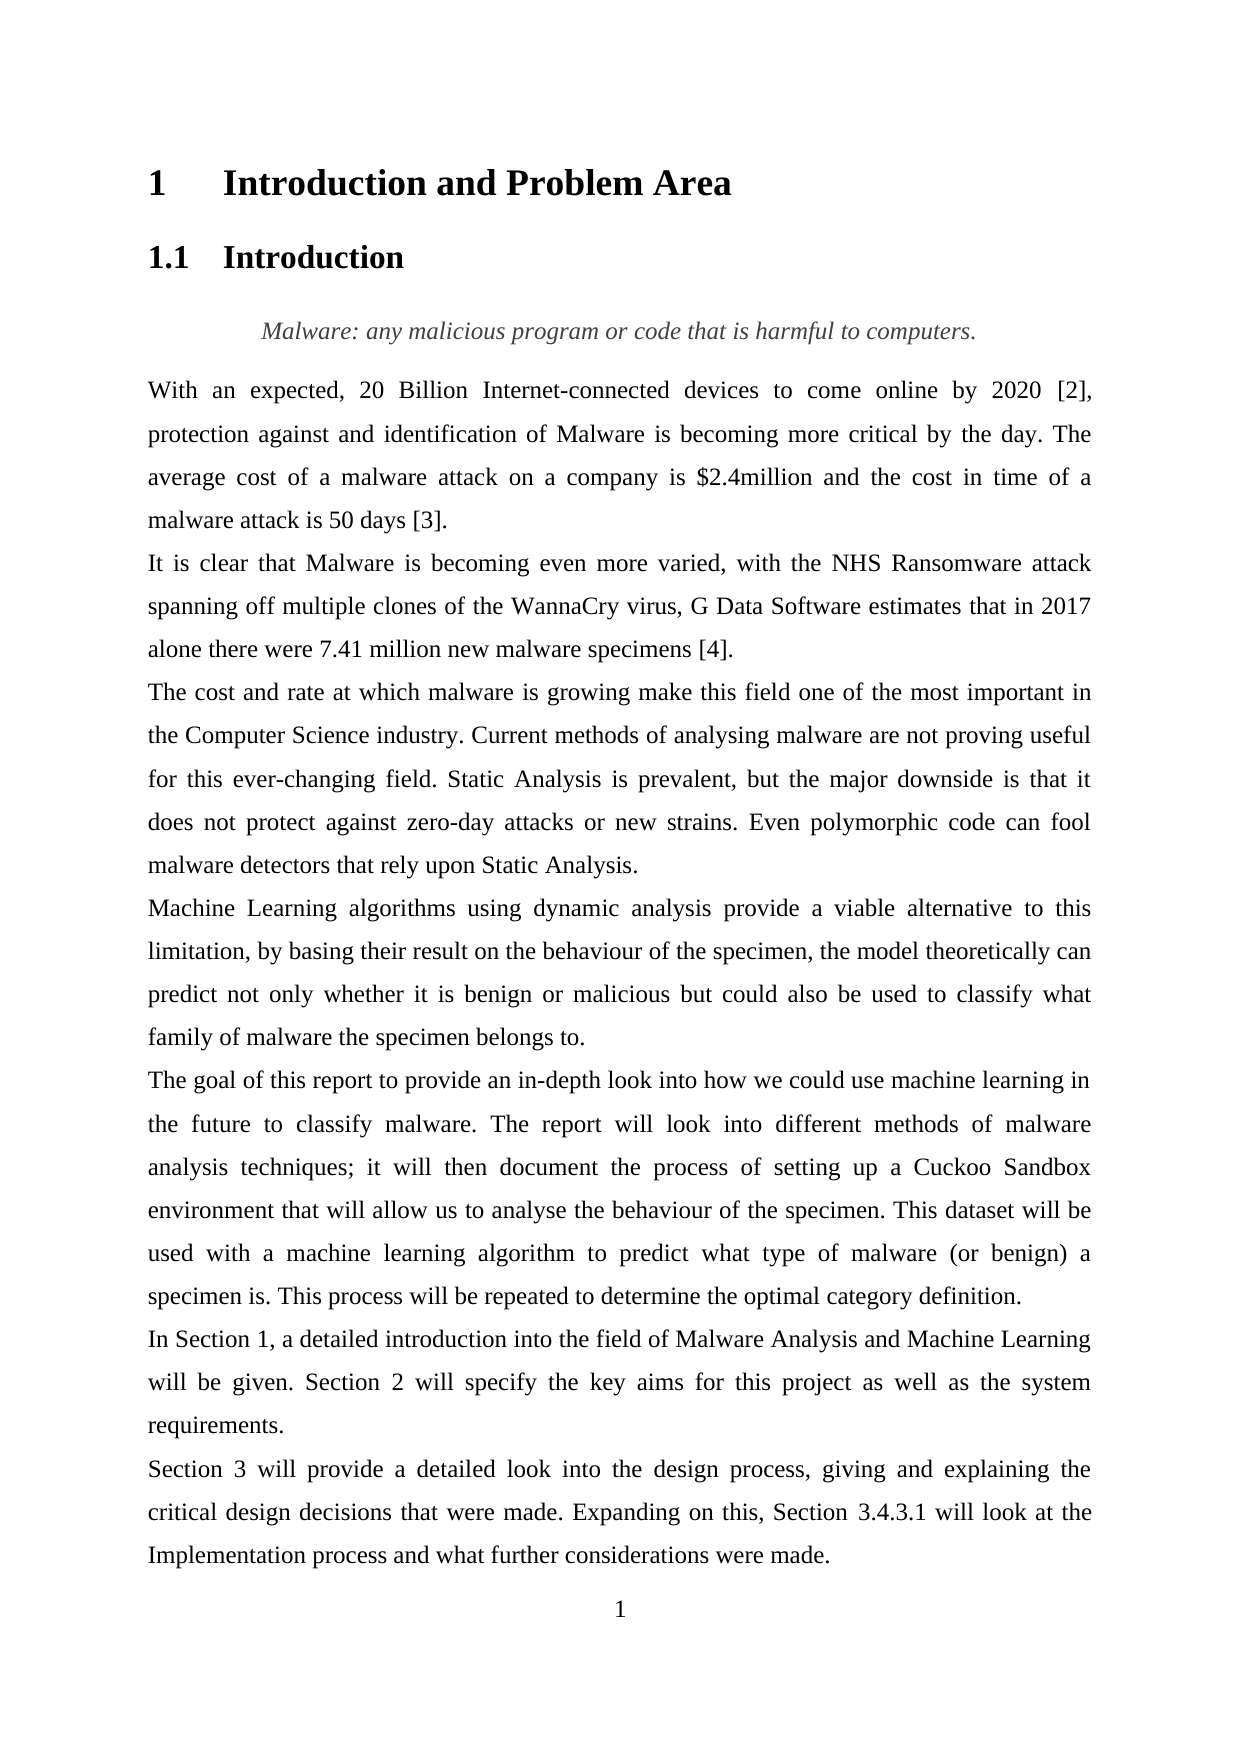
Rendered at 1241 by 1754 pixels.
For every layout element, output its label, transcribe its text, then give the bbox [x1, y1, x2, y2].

text Machine Learning algorithms using dynamic analysis provide a viable alternative to this limitation, by basing their result on the behaviour of the specimen, the model theoretically can predict not only whether it is benign or malicious but could also be used to classify what family of malware the specimen belongs to. [148, 893, 1092, 1051]
text Section 3 will provide a detailed look into the design process, giving and explaining the critical design decisions that were made. Expanding on this, Section 3.4.3.1 will look at the Implementation process and what further considerations were made. [148, 1454, 1092, 1569]
text In Section 1, a detailed introduction into the field of Malware Analysis and Machine Learning will be given. Section 2 will specify the key aims for this project as well as the system requirements. [148, 1324, 1092, 1439]
subtitle Introduction and Problem Area [148, 160, 1092, 203]
subtitle Introduction [148, 237, 1092, 276]
text With an expected, 20 Billion Internet-connected devices to come online by 2020 , protection against and identification of Malware is becoming more critical by the day. The average cost of a malware attack on a company is $2.4million and the cost in time of a malware attack is 50 days . [148, 376, 1092, 534]
text The goal of this report to provide an in-depth look into how we could use machine learning in the future to classify malware. The report will look into different methods of malware analysis techniques; it will then document the process of setting up a Cuckoo Sandbox environment that will allow us to analyse the behaviour of the specimen. This dataset will be used with a machine learning algorithm to predict what type of malware (or benign) a specimen is. This process will be repeated to determine the optimal category definition. [148, 1066, 1092, 1310]
text Malware: any malicious program or code that is harmful to computers. [238, 316, 1002, 344]
text It is clear that Malware is becoming even more varied, with the NHS Ransomware attack spanning off multiple clones of the WannaCry virus, G Data Software estimates that in 2017 alone there were 7.41 million new malware specimens . [148, 548, 1092, 663]
text The cost and rate at which malware is growing make this field one of the most important in the Computer Science industry. Current methods of analysing malware are not proving useful for this ever-changing field. Static Analysis is prevalent, but the major downside is that it does not protect against zero-day attacks or new strains. Even polymorphic code can fool malware detectors that rely upon Static Analysis. [148, 677, 1092, 879]
